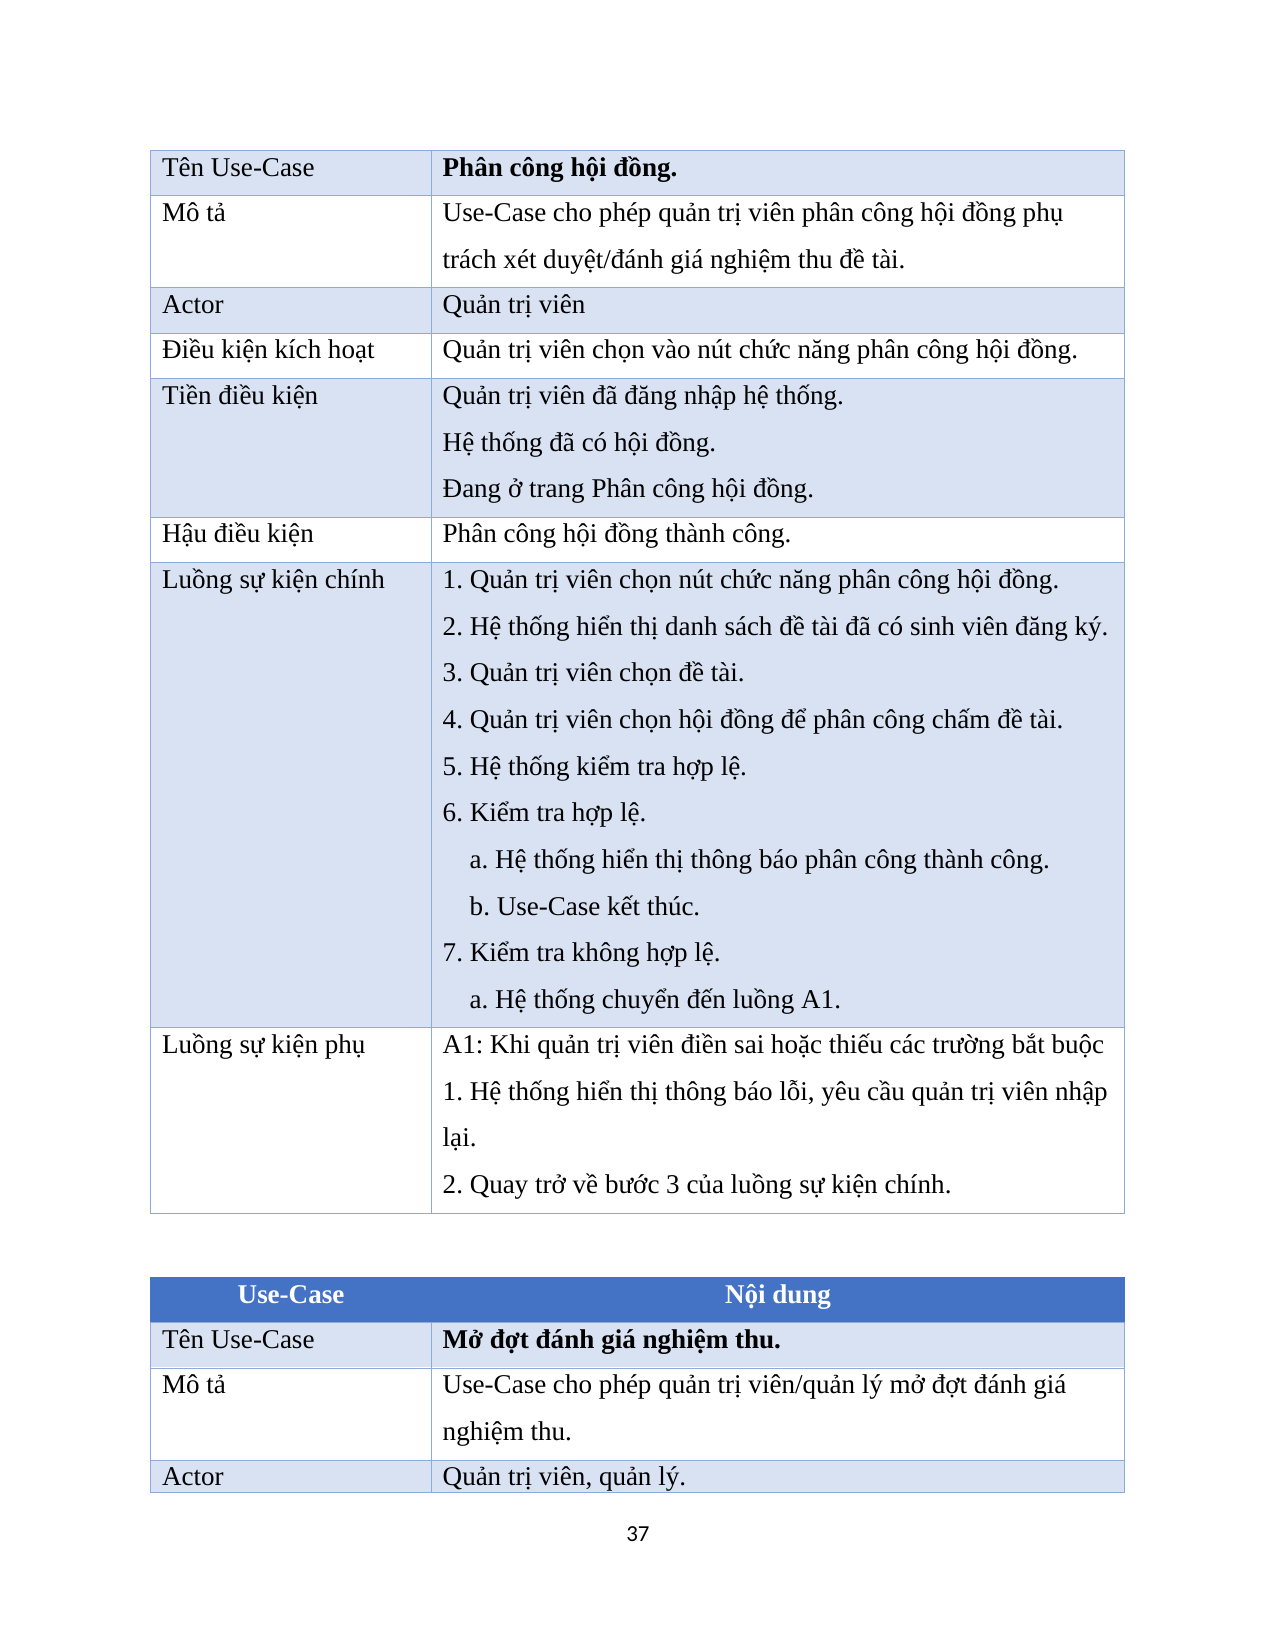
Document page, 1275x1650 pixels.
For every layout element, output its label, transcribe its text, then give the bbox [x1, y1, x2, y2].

table_cell Quản trị viên [432, 288, 1124, 333]
table_cell Use-Case cho phép quản trị viên phân công hội đồng phụ trách xét duyệt/đánh giá nghiệm thu đề tài. [432, 196, 1124, 287]
table_cell Hậu điều kiện [151, 518, 431, 562]
table_cell Actor [151, 288, 431, 333]
table_cell Luồng sự kiện phụ [151, 1028, 431, 1212]
table_cell 1. Quản trị viên chọn nút chức năng phân công hội đồng. 2. Hệ thống hiển thị danh sách đề tài đã có sinh viên đăng ký. 3. Quản trị viên chọn đề tài. 4. Quản trị viên chọn hội đồng để phân công chấm đề tài. 5. Hệ thống kiểm tra hợp lệ. 6. Kiểm tra hợp lệ. a. Hệ thống hiển thị thông báo phân công thành công. b. Use-Case kết thúc. 7. Kiểm tra không hợp lệ. a. Hệ thống chuyển đến luồng A1. [432, 563, 1124, 1027]
table_cell Điều kiện kích hoạt [151, 334, 431, 378]
table_cell Mô tả [151, 1369, 431, 1459]
table_header Nội dung [432, 1278, 1124, 1322]
table_cell Phân công hội đồng thành công. [432, 518, 1124, 562]
table_cell Tiền điều kiện [151, 379, 431, 517]
table_cell Phân công hội đồng. [432, 151, 1124, 195]
table_cell Quản trị viên chọn vào nút chức năng phân công hội đồng. [432, 334, 1124, 378]
table_cell Mô tả [151, 196, 431, 287]
table_cell Actor [151, 1461, 431, 1492]
table_cell A1: Khi quản trị viên điền sai hoặc thiếu các trường bắt buộc 1. Hệ thống hiển thị thông báo lỗi, yêu cầu quản trị viên nhập lại. 2. Quay trở về bước 3 của luồng sự kiện chính. [432, 1028, 1124, 1212]
table_cell Tên Use-Case [151, 151, 431, 195]
table_cell Use-Case cho phép quản trị viên/quản lý mở đợt đánh giá nghiệm thu. [432, 1369, 1124, 1459]
table_cell Mở đợt đánh giá nghiệm thu. [432, 1323, 1124, 1367]
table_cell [432, 1461, 1124, 1492]
table_header Use-Case [151, 1278, 431, 1322]
table_cell Quản trị viên đã đăng nhập hệ thống. Hệ thống đã có hội đồng. Đang ở trang Phân công hội đồng. [432, 379, 1124, 517]
table_cell Luồng sự kiện chính [151, 563, 431, 1027]
table_cell Tên Use-Case [151, 1323, 431, 1367]
